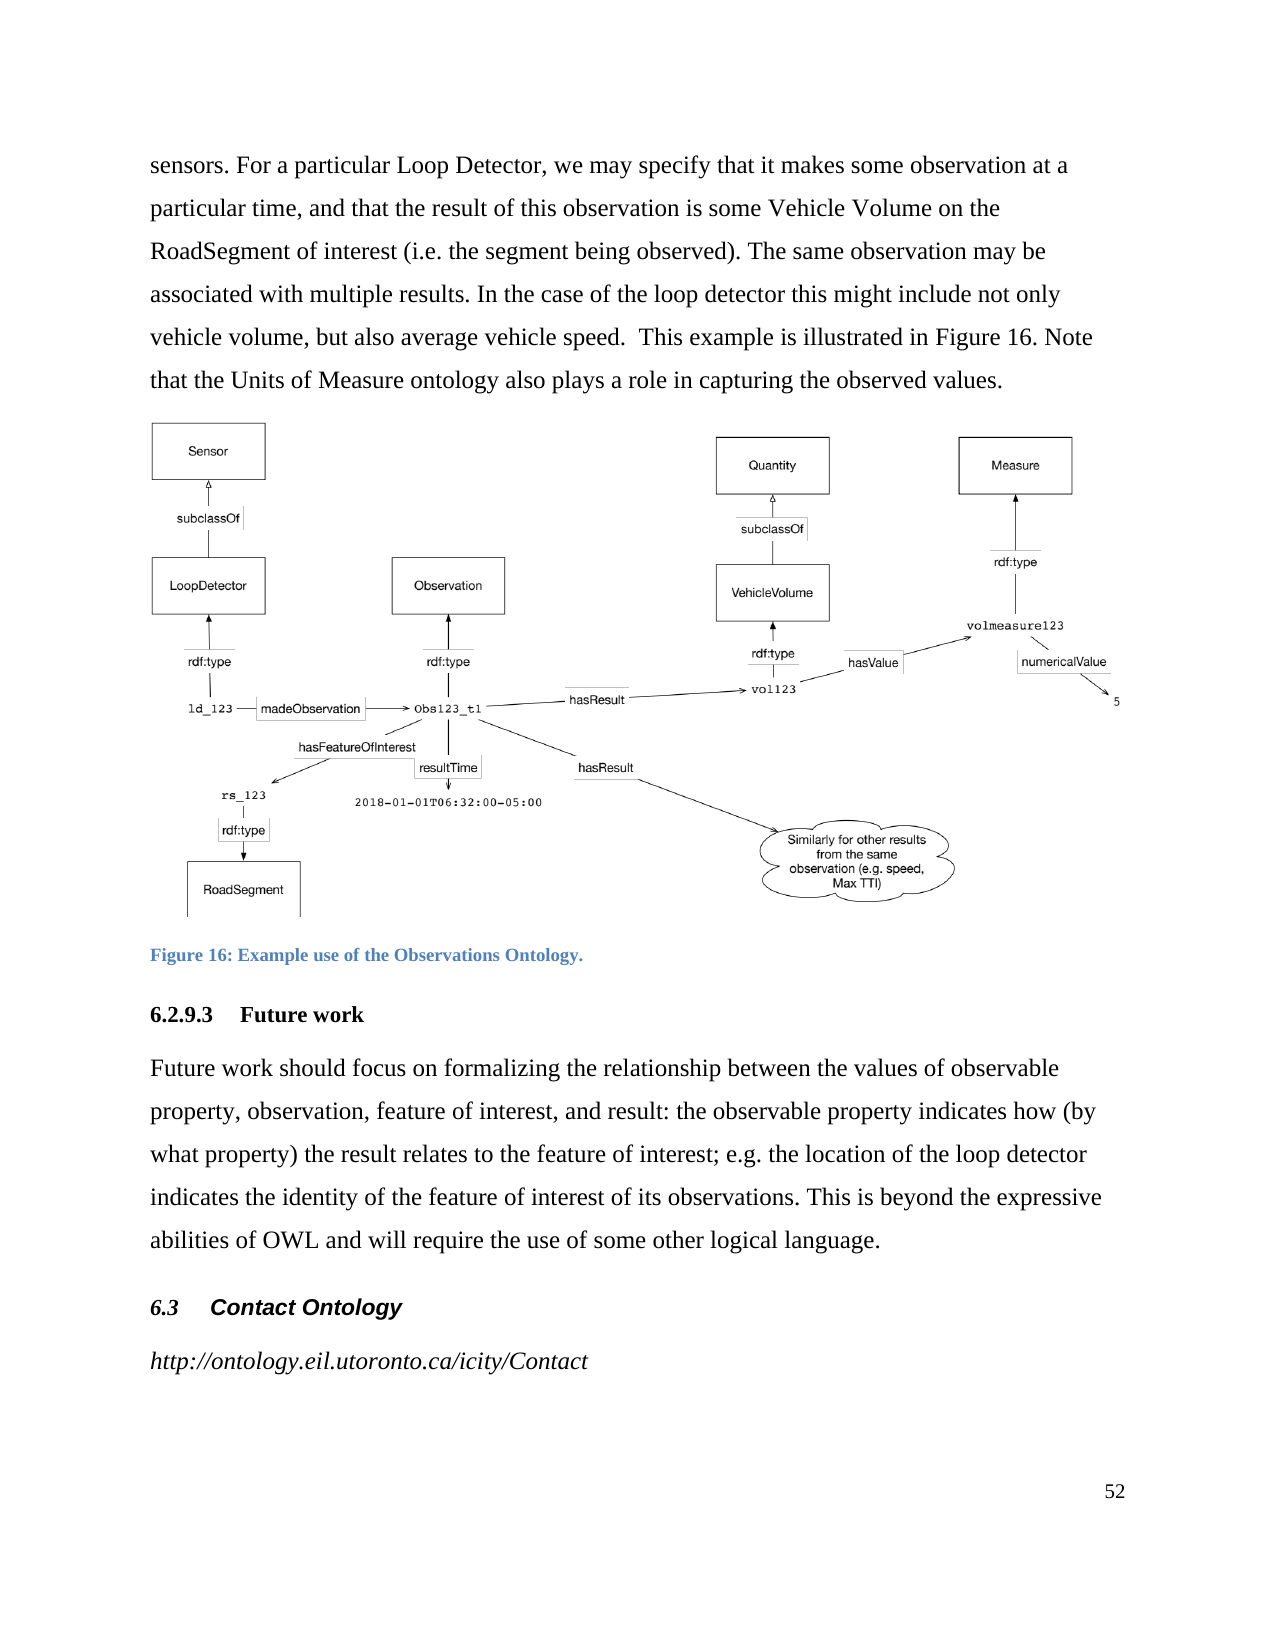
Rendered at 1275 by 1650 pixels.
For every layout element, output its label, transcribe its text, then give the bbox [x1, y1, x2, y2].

text http://ontology.eil.utoronto.ca/icity/Contact [150, 1346, 1125, 1375]
subtitle Contact Ontology [150, 1294, 1125, 1320]
text Figure 16: Example use of the Observations Ontology. [150, 944, 1125, 965]
subtitle Future work [150, 1001, 1125, 1027]
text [150, 150, 1125, 394]
text Future work should focus on formalizing the relationship between the values of observable property, observation, feature of interest, and result: the observable property indicates how (by what property) the result relates to the feature of interest; e.g. the location of the loop detector indicates the identity of the feature of interest of its observations. This is beyond the expressive abilities of OWL and will require the use of some other logical language. [150, 1053, 1125, 1254]
